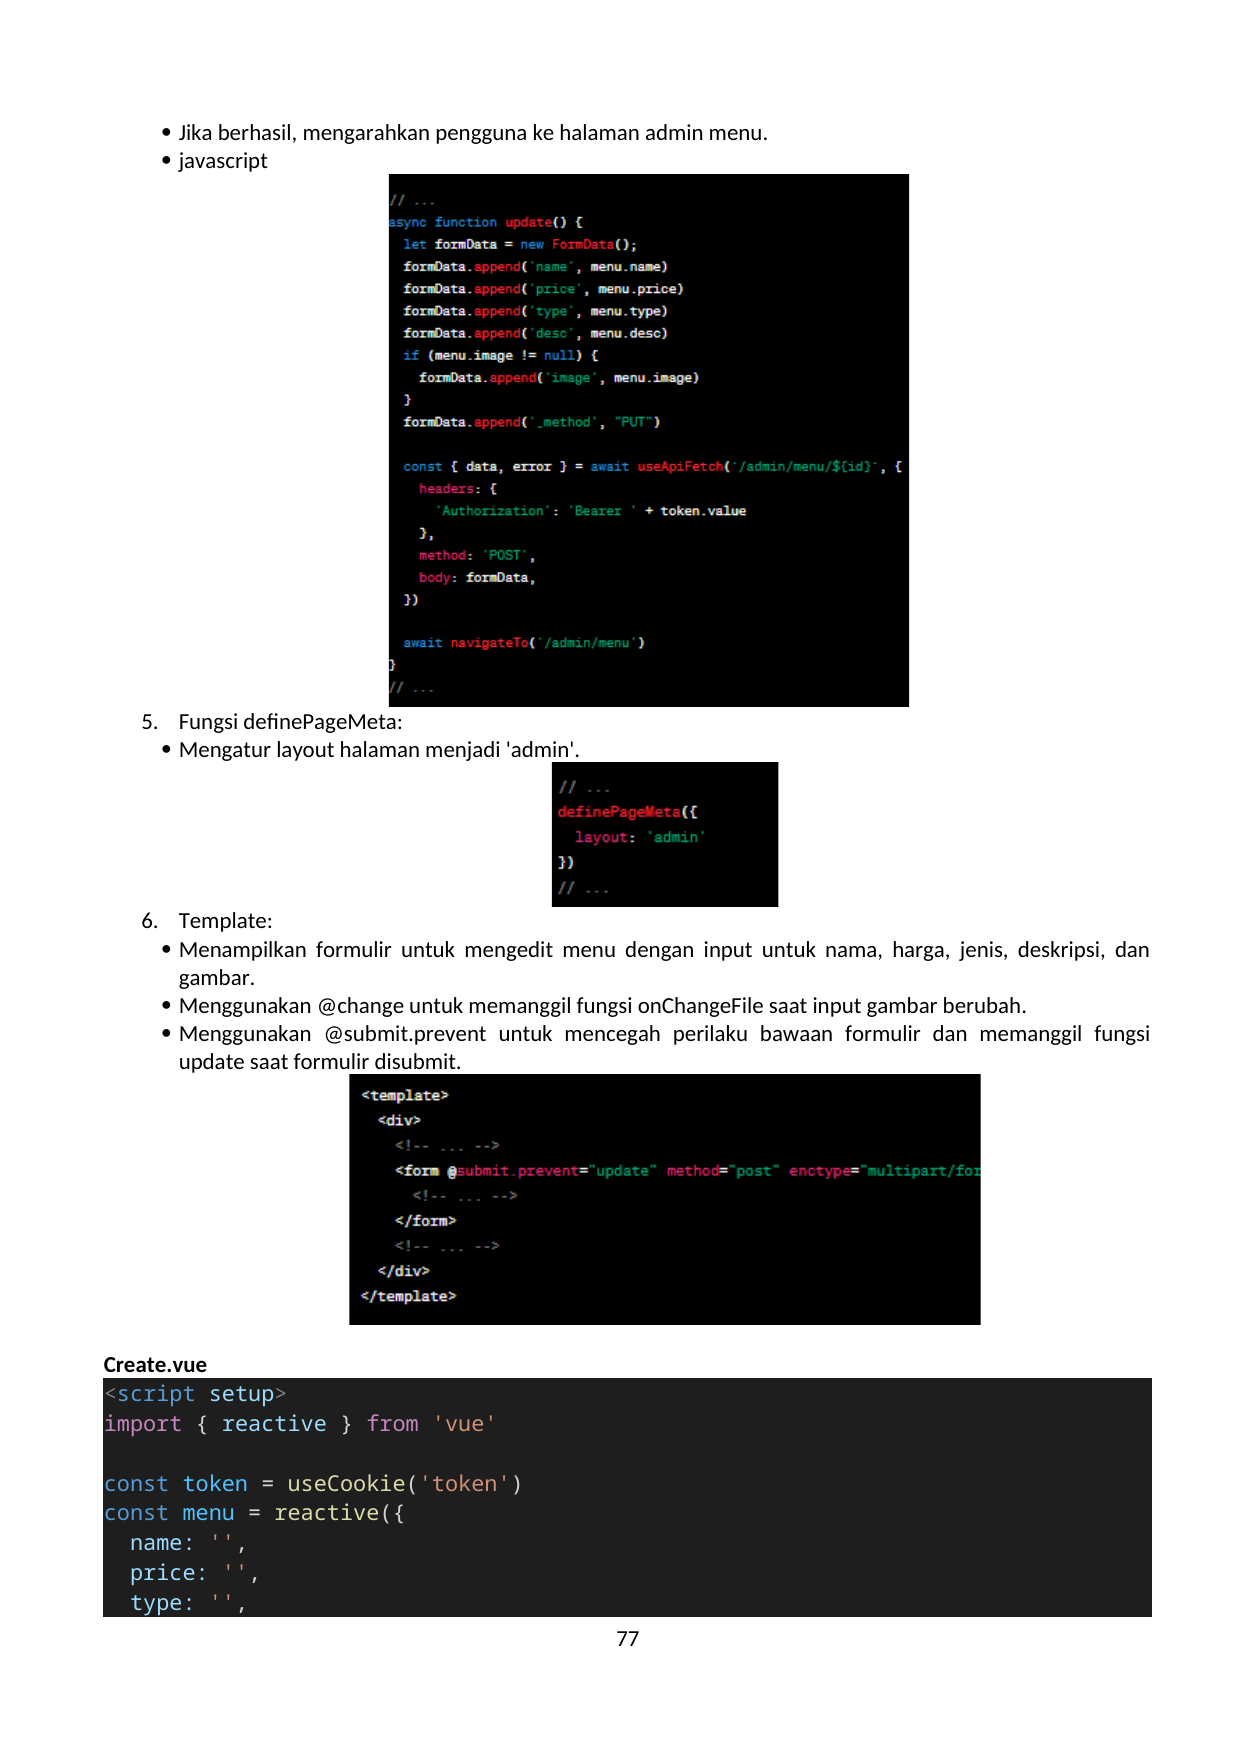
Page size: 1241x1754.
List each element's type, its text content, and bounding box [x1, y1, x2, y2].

list javascript [162, 146, 1152, 174]
list Mengatur layout halaman menjadi 'admin'. [162, 735, 1152, 763]
picture [349, 1074, 981, 1325]
list Menggunakan @submit.prevent untuk mencegah perilaku bawaan formulir dan memanggil fungsi update saat formulir disubmit. [162, 1019, 1152, 1075]
list Menggunakan @change untuk memanggil fungsi onChangeFile saat input gambar berubah. [162, 991, 1152, 1019]
list Menampilkan formulir untuk mengedit menu dengan input untuk nama, harga, jenis, deskripsi, dan gambar. [162, 935, 1152, 991]
picture [551, 762, 779, 907]
list Fungsi definePageMeta: [141, 707, 1152, 735]
text type: '', [103, 1587, 1152, 1617]
text <script setup> [103, 1378, 1152, 1408]
list Jika berhasil, mengarahkan pengguna ke halaman admin menu. [162, 118, 1152, 146]
list Create.vue [103, 1350, 1152, 1378]
list Template: [141, 907, 1152, 935]
text const menu = reactive({ [103, 1497, 1152, 1527]
text const token = useCookie('token') [103, 1468, 1152, 1497]
text name: '', [103, 1527, 1152, 1557]
text import { reactive } from 'vue' [103, 1408, 1152, 1438]
picture [388, 174, 910, 707]
text price: '', [103, 1557, 1152, 1587]
